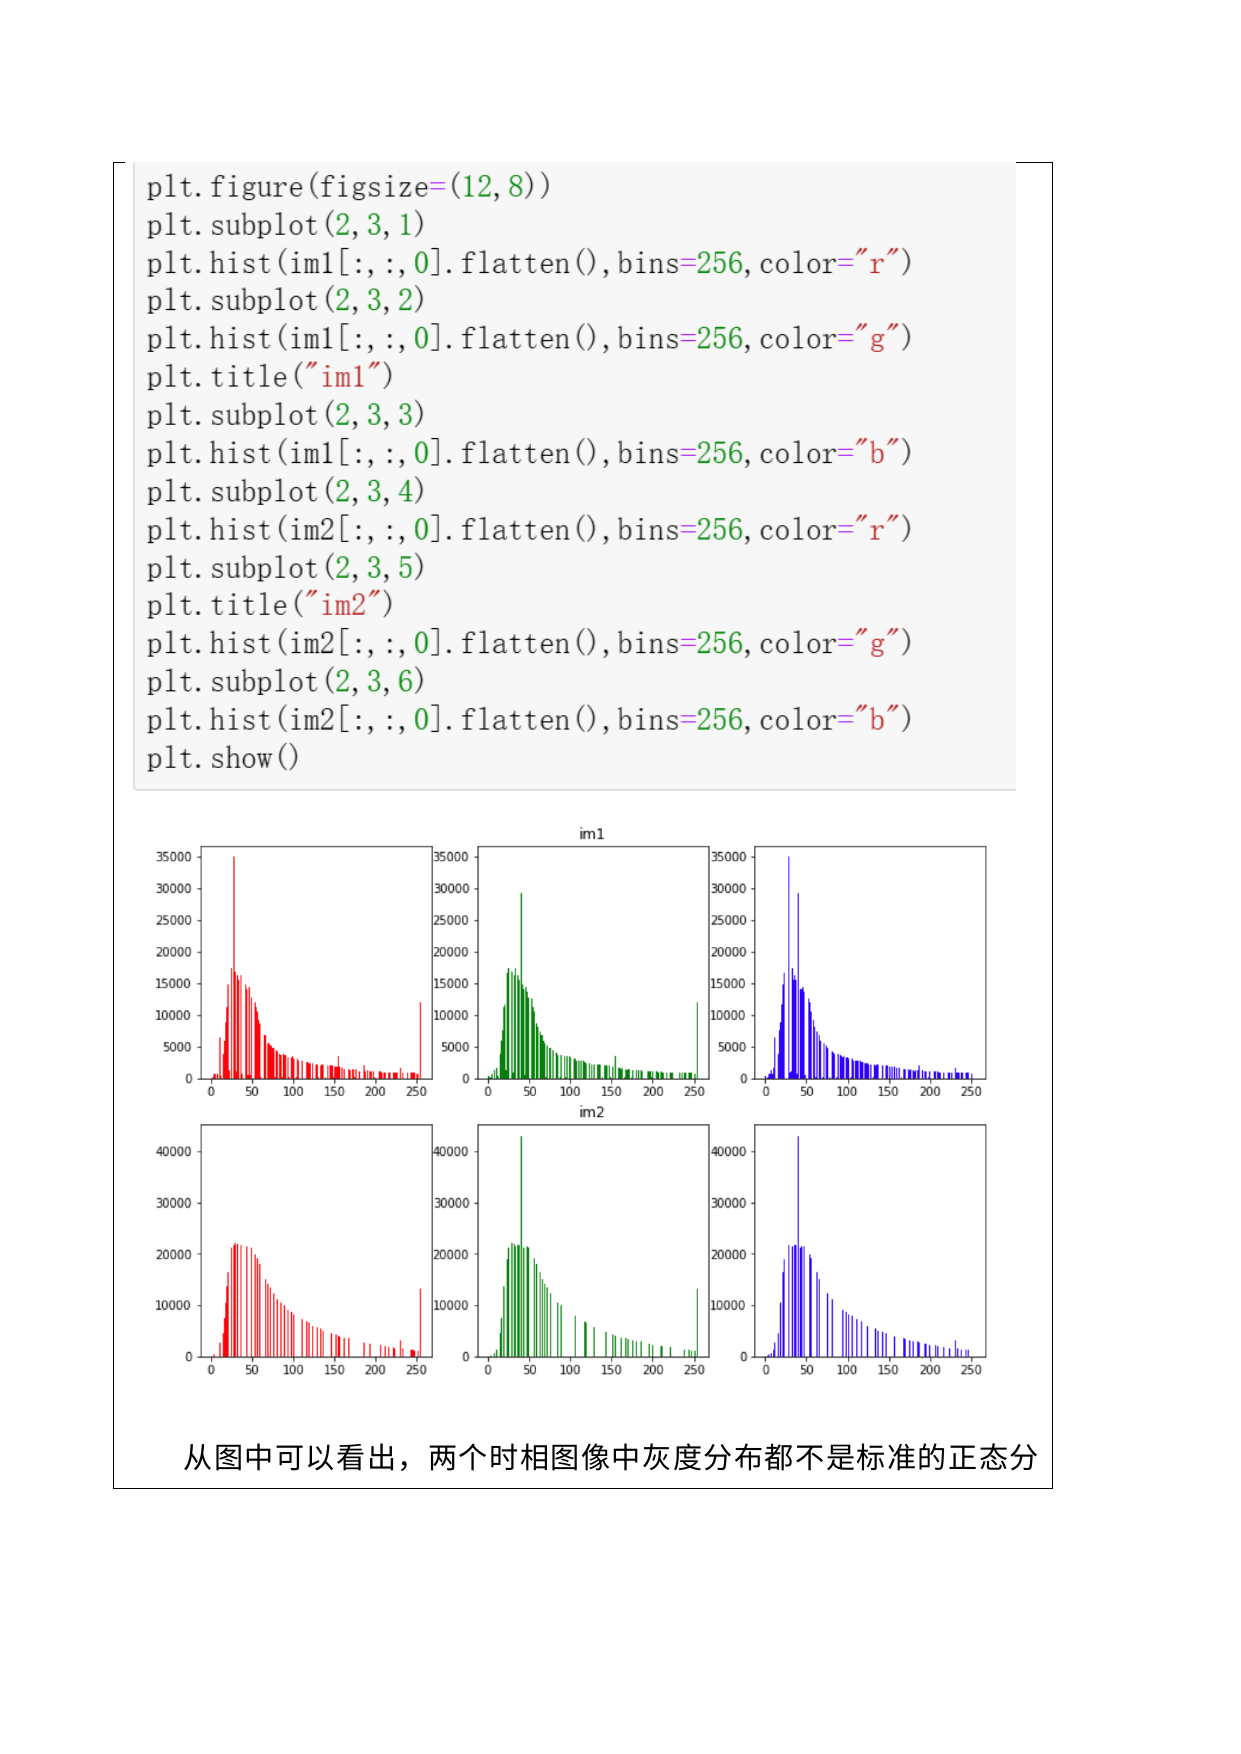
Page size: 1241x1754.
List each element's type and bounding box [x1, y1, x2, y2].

picture [125, 162, 1016, 805]
picture [125, 825, 1042, 1392]
table_cell [114, 163, 1052, 1488]
